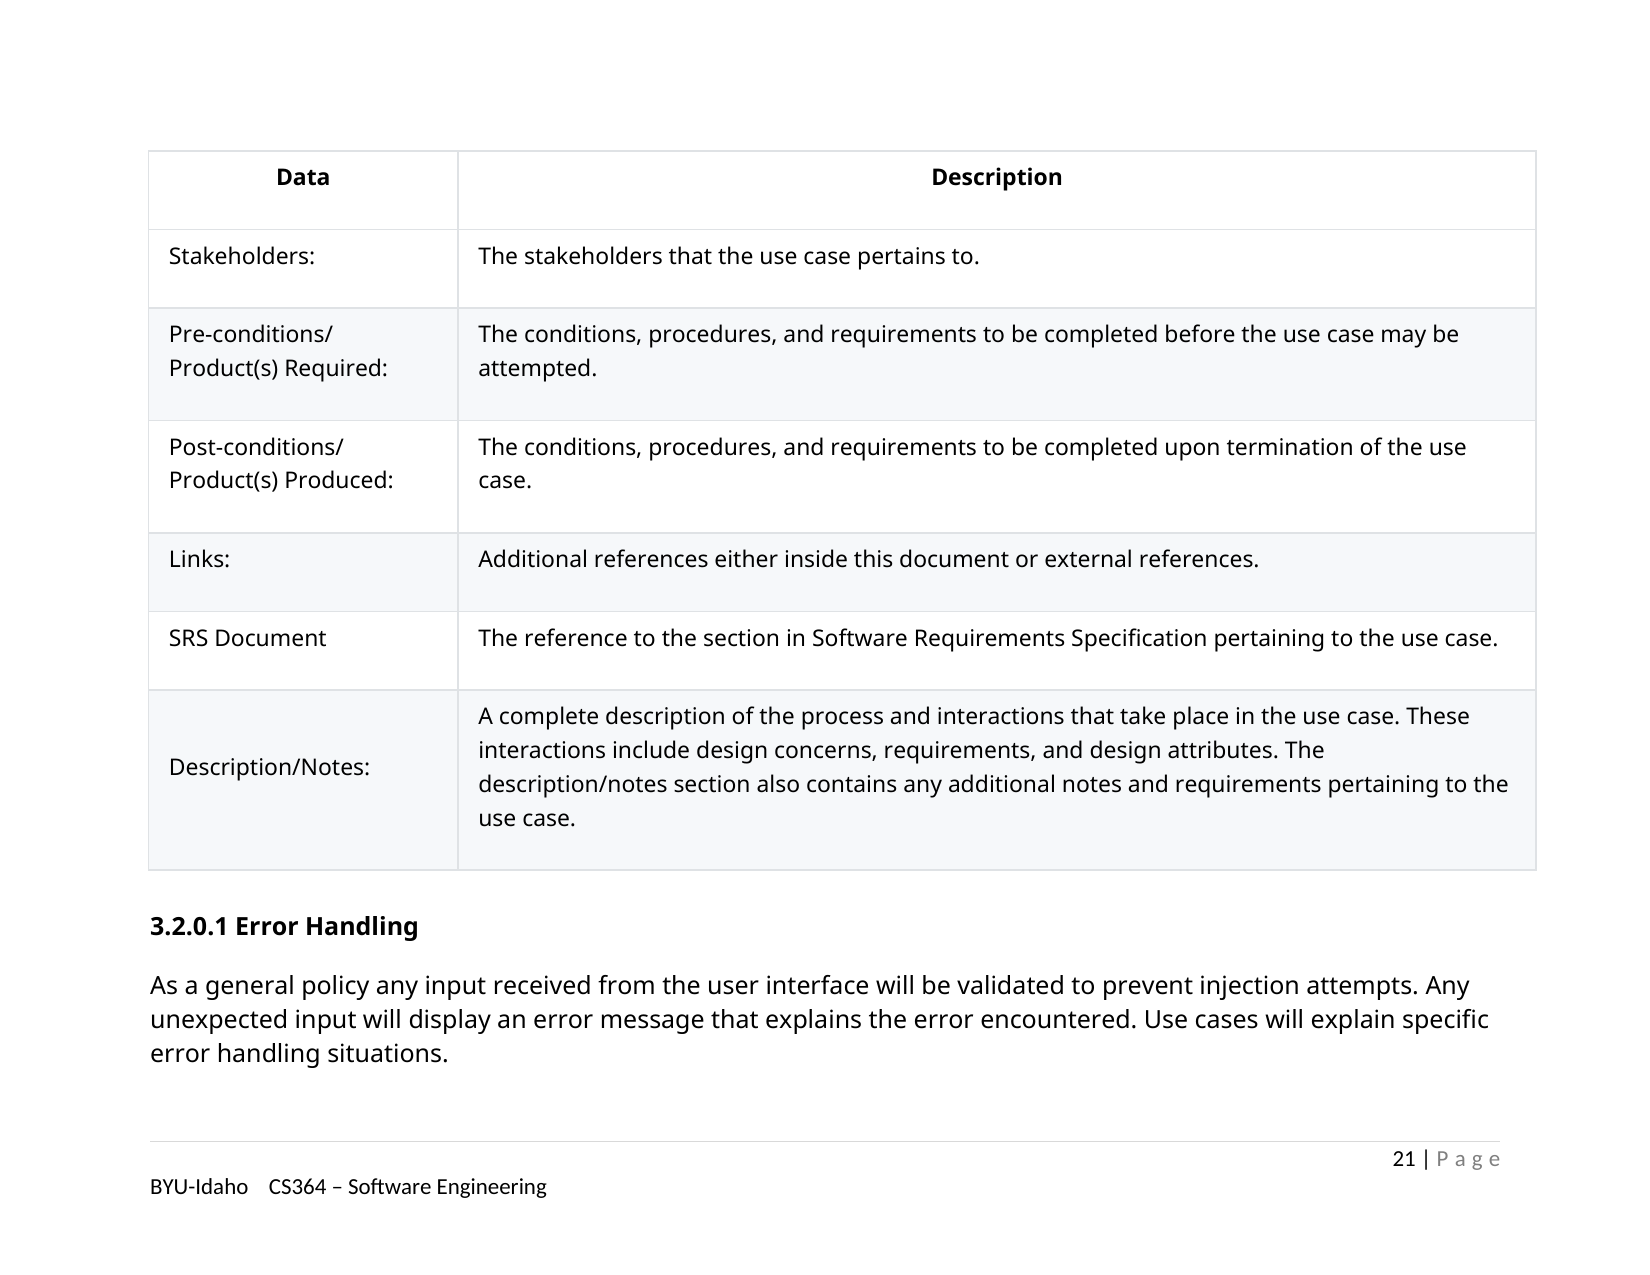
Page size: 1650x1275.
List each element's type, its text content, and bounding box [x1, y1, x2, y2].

table_header Data [149, 152, 457, 229]
table_cell A complete description of the process and interactions that take place in the use case. These interactions include design concerns, requirements, and design attributes. The description/notes section also contains any additional notes and requirements pertaining to the use case. [459, 691, 1535, 869]
table_cell Additional references either inside this document or external references. [459, 534, 1535, 611]
table_cell The reference to the section in Software Requirements Specification pertaining to the use case. [459, 612, 1535, 689]
table_cell Links: [149, 534, 457, 611]
table_cell Description/Notes: [149, 691, 457, 869]
subtitle 3.2.0.1 Error Handling [150, 908, 1500, 942]
table_cell The conditions, procedures, and requirements to be completed before the use case may be attempted. [459, 309, 1535, 420]
text As a general policy any input received from the user interface will be validated to prevent injection attempts. Any unexpected input will display an error message that explains the error encountered. Use cases will explain specific error handling situations. [150, 967, 1500, 1069]
table_cell Post-conditions/Product(s) Produced: [149, 421, 457, 532]
table_cell The stakeholders that the use case pertains to. [459, 230, 1535, 307]
table_header Description [459, 152, 1535, 229]
table_cell The conditions, procedures, and requirements to be completed upon termination of the use case. [459, 421, 1535, 532]
table_cell Stakeholders: [149, 230, 457, 307]
table_cell Pre-conditions/Product(s) Required: [149, 309, 457, 420]
table_cell SRS Document [149, 612, 457, 689]
